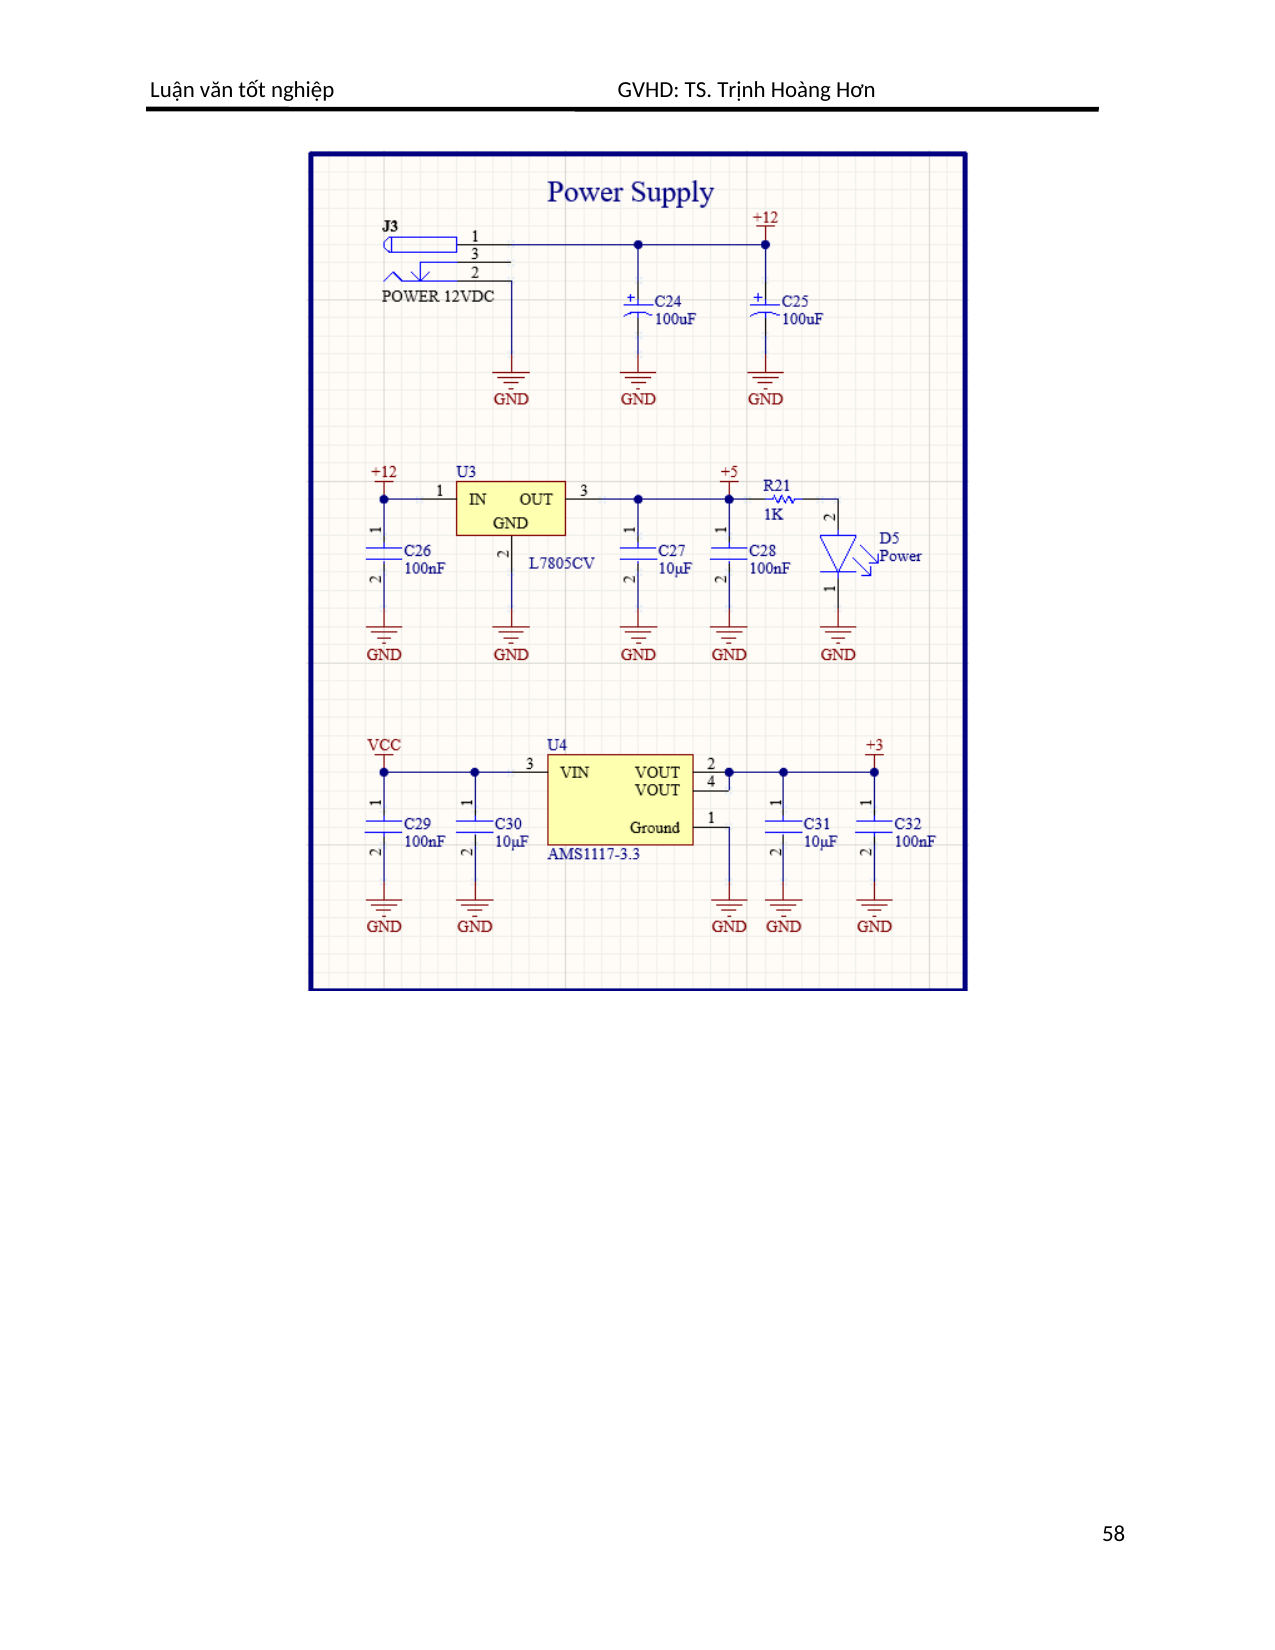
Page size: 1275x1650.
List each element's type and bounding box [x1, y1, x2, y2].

picture [306, 150, 969, 991]
